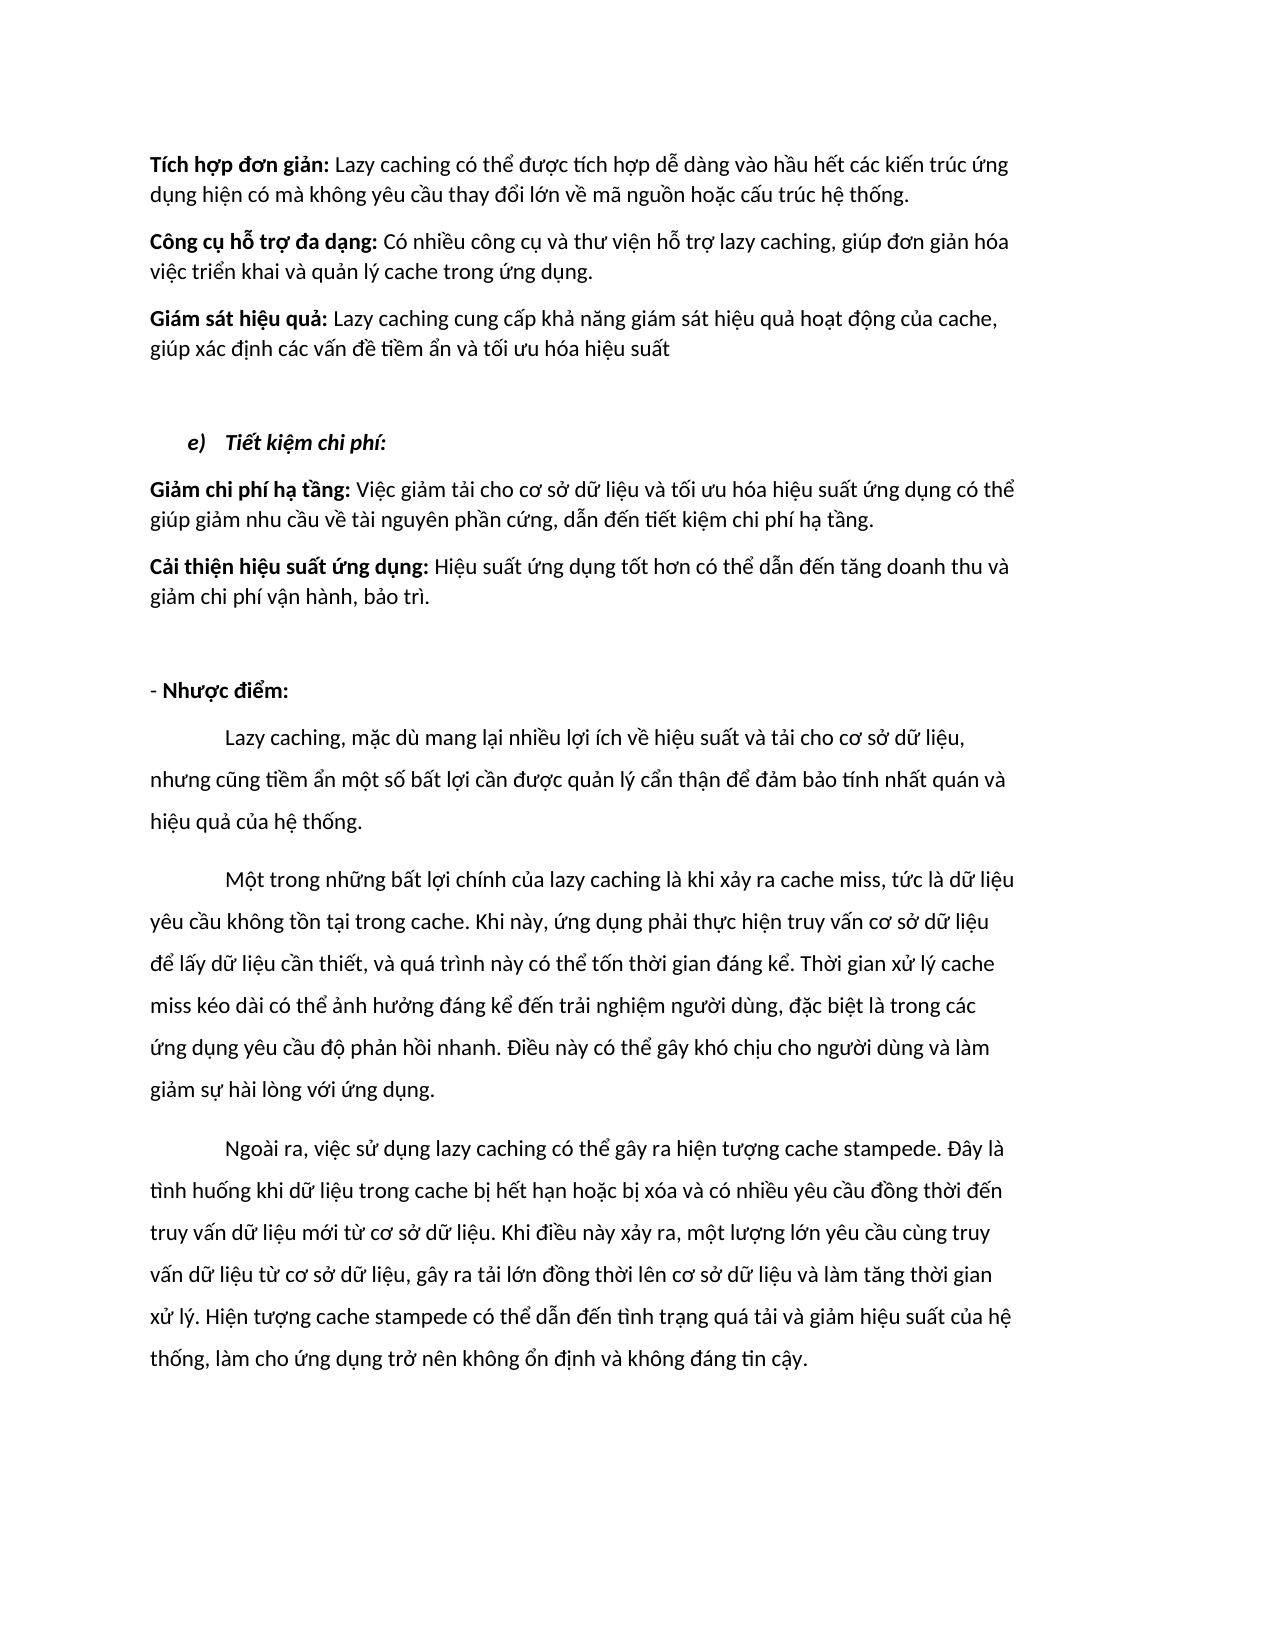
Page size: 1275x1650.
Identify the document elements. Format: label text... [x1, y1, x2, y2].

text Tích hợp đơn giản: Lazy caching có thể được tích hợp dễ dàng vào hầu hết các kiến trúc ứng dụng hiện có mà không yêu cầu thay đổi lớn về mã nguồn hoặc cấu trúc hệ thống. [150, 150, 1017, 208]
text Cải thiện hiệu suất ứng dụng: Hiệu suất ứng dụng tốt hơn có thể dẫn đến tăng doanh thu và giảm chi phí vận hành, bảo trì. [150, 552, 1017, 610]
list Tiết kiệm chi phí: [187, 428, 1017, 456]
text Lazy caching, mặc dù mang lại nhiều lợi ích về hiệu suất và tải cho cơ sở dữ liệu, nhưng cũng tiềm ẩn một số bất lợi cần được quản lý cẩn thận để đảm bảo tính nhất quán và hiệu quả của hệ thống. [150, 723, 1017, 835]
text - Nhược điểm: [150, 676, 1017, 704]
text Công cụ hỗ trợ đa dạng: Có nhiều công cụ và thư viện hỗ trợ lazy caching, giúp đơn giản hóa việc triển khai và quản lý cache trong ứng dụng. [150, 227, 1017, 285]
text Giảm chi phí hạ tầng: Việc giảm tải cho cơ sở dữ liệu và tối ưu hóa hiệu suất ứng dụng có thể giúp giảm nhu cầu về tài nguyên phần cứng, dẫn đến tiết kiệm chi phí hạ tầng. [150, 475, 1017, 533]
text Ngoài ra, việc sử dụng lazy caching có thể gây ra hiện tượng cache stampede. Đây là tình huống khi dữ liệu trong cache bị hết hạn hoặc bị xóa và có nhiều yêu cầu đồng thời đến truy vấn dữ liệu mới từ cơ sở dữ liệu. Khi điều này xảy ra, một lượng lớn yêu cầu cùng truy vấn dữ liệu từ cơ sở dữ liệu, gây ra tải lớn đồng thời lên cơ sở dữ liệu và làm tăng thời gian xử lý. Hiện tượng cache stampede có thể dẫn đến tình trạng quá tải và giảm hiệu suất của hệ thống, làm cho ứng dụng trở nên không ổn định và không đáng tin cậy. [150, 1134, 1017, 1372]
text Một trong những bất lợi chính của lazy caching là khi xảy ra cache miss, tức là dữ liệu yêu cầu không tồn tại trong cache. Khi này, ứng dụng phải thực hiện truy vấn cơ sở dữ liệu để lấy dữ liệu cần thiết, và quá trình này có thể tốn thời gian đáng kể. Thời gian xử lý cache miss kéo dài có thể ảnh hưởng đáng kể đến trải nghiệm người dùng, đặc biệt là trong các ứng dụng yêu cầu độ phản hồi nhanh. Điều này có thể gây khó chịu cho người dùng và làm giảm sự hài lòng với ứng dụng. [150, 866, 1017, 1103]
text Giám sát hiệu quả: Lazy caching cung cấp khả năng giám sát hiệu quả hoạt động của cache, giúp xác định các vấn đề tiềm ẩn và tối ưu hóa hiệu suất [150, 304, 1017, 362]
